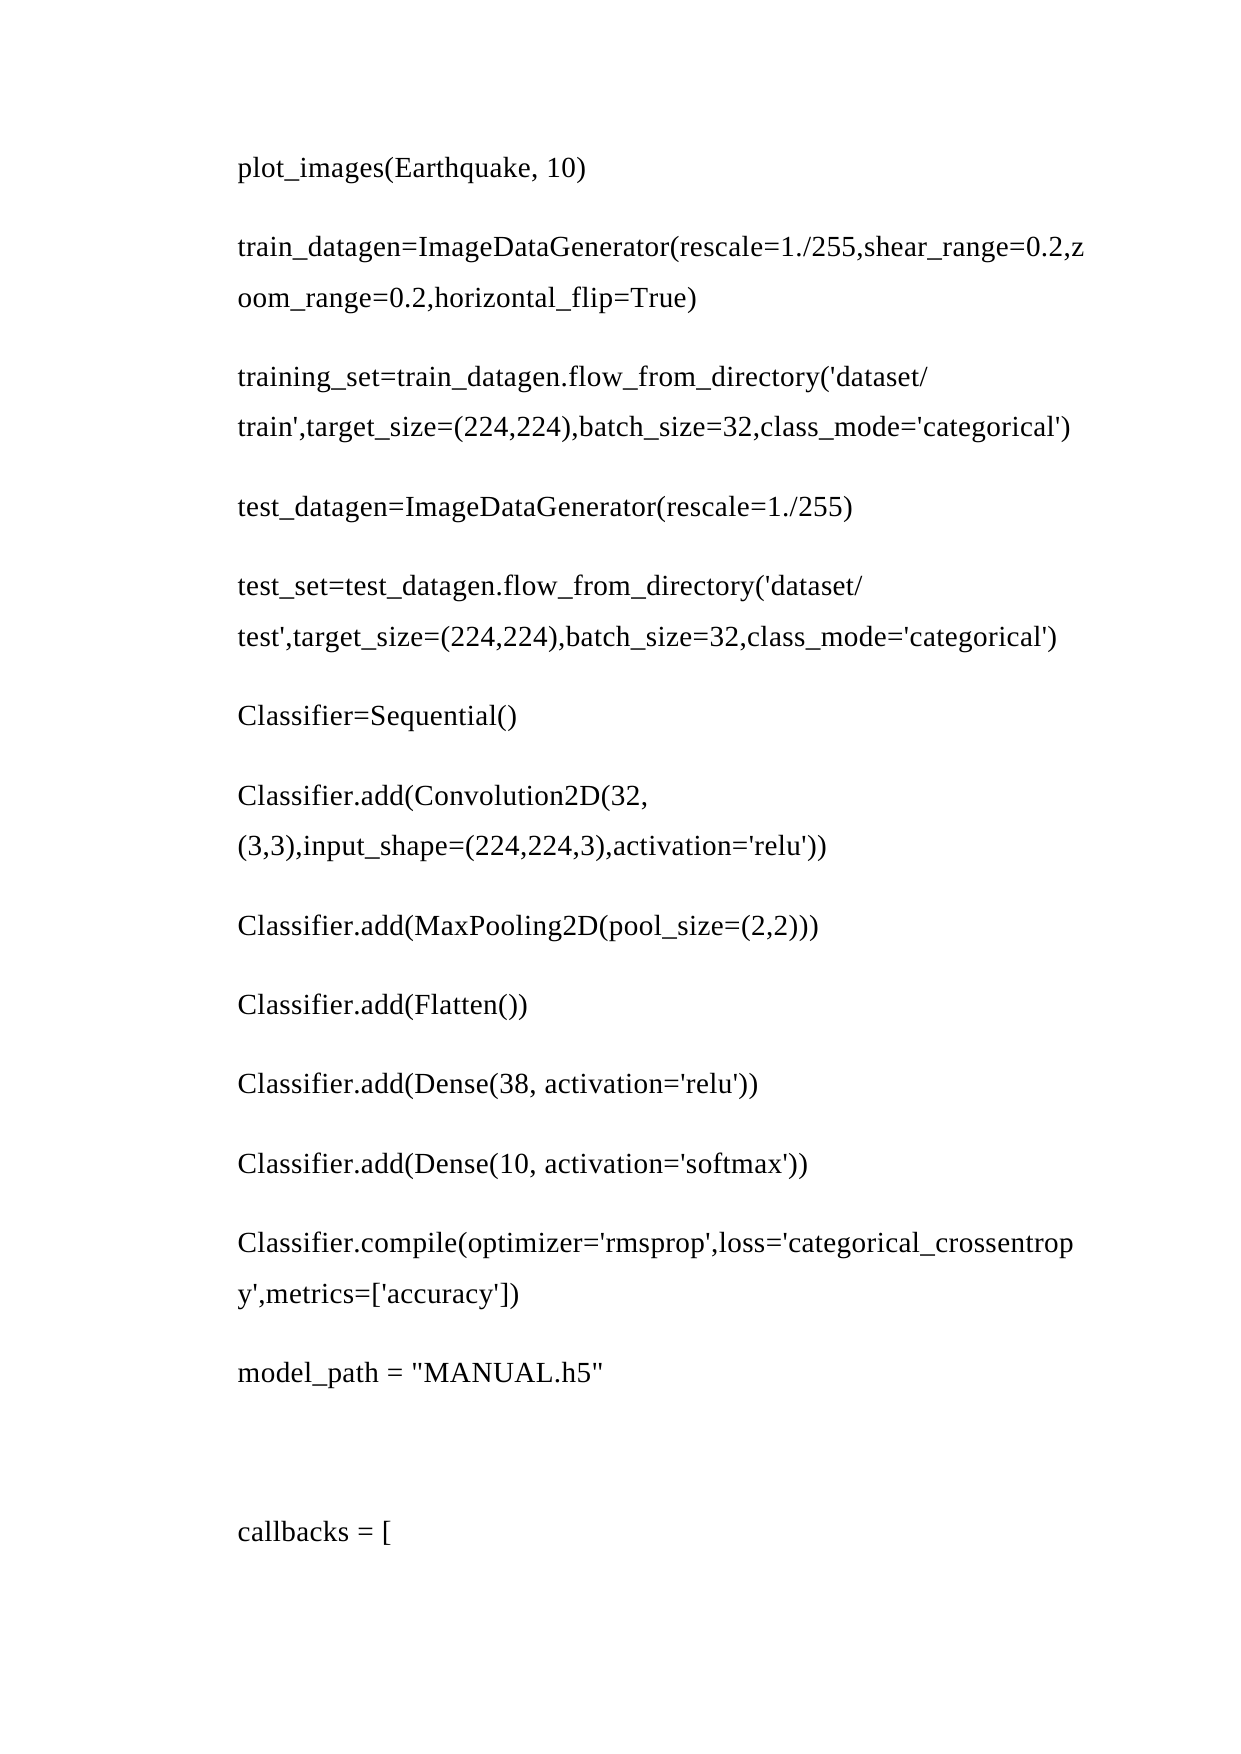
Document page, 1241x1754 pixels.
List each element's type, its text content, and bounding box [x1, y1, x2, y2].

text train_datagen=ImageDataGenerator(rescale=1./255,shear_range=0.2,zoom_range=0.2,horizontal_flip=True) [237, 229, 1090, 313]
text Classifier.add(Dense(10, activation='softmax')) [237, 1146, 1090, 1179]
text test_datagen=ImageDataGenerator(rescale=1./255) [237, 489, 1090, 523]
text Classifier=Sequential() [237, 698, 1090, 732]
text Classifier.add(Dense(38, activation='relu')) [237, 1067, 1090, 1100]
text plot_images(Earthquake, 10) [237, 150, 1090, 183]
text test_set=test_datagen.flow_from_directory('dataset/test',target_size=(224,224),batch_size=32,class_mode='categorical') [237, 568, 1090, 652]
text Classifier.add(Flatten()) [237, 987, 1090, 1021]
text Classifier.add(Convolution2D(32,(3,3),input_shape=(224,224,3),activation='relu')) [237, 778, 1090, 862]
text model_path = "MANUAL.h5" [237, 1355, 1090, 1389]
text Classifier.compile(optimizer='rmsprop',loss='categorical_crossentropy',metrics=['accuracy']) [237, 1226, 1090, 1309]
text Classifier.add(MaxPooling2D(pool_size=(2,2))) [237, 908, 1090, 941]
text training_set=train_datagen.flow_from_directory('dataset/train',target_size=(224,224),batch_size=32,class_mode='categorical') [237, 359, 1090, 443]
text callbacks = [ [237, 1514, 1090, 1548]
